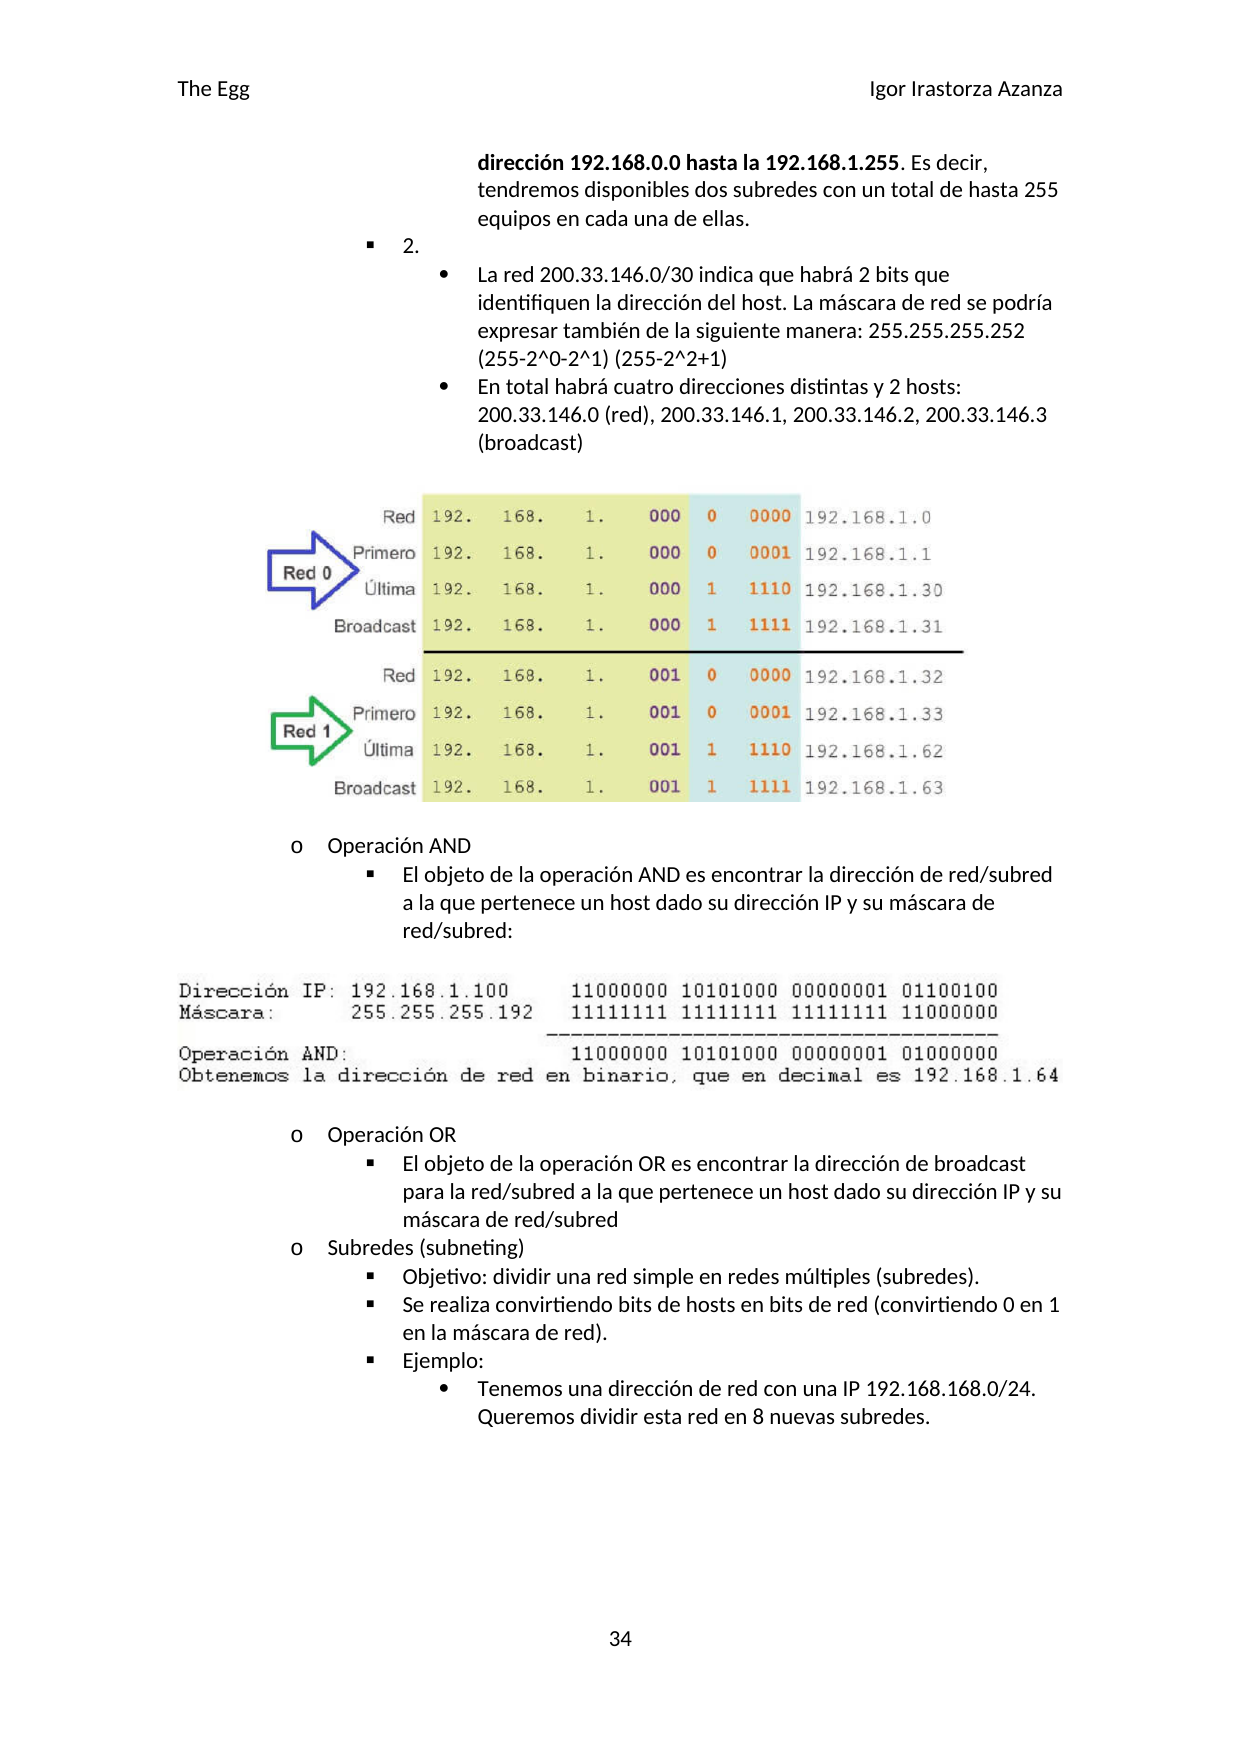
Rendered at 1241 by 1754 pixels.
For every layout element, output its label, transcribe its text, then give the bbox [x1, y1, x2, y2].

list Objetivo: dividir una red simple en redes múltiples (subredes). [365, 1262, 1063, 1290]
list Subredes (subneting) [290, 1233, 1063, 1262]
picture [177, 973, 1063, 1091]
list Ejemplo: [365, 1346, 1063, 1374]
list El objeto de la operación OR es encontrar la dirección de broadcast para la red/subred a la que pertenece un host dado su dirección IP y su máscara de red/subred [365, 1149, 1063, 1233]
list El objeto de la operación AND es encontrar la dirección de red/subred a la que pertenece un host dado su dirección IP y su máscara de red/subred: [365, 860, 1063, 944]
list Operación AND [290, 831, 1063, 860]
list Se realiza convirtiendo bits de hosts en bits de red (convirtiendo 0 en 1 en la máscara de red). [365, 1290, 1063, 1346]
picture [265, 485, 975, 802]
list 2. [365, 232, 1063, 260]
list Tenemos una dirección de red con una IP 192.168.168.0/24. Queremos dividir esta red en 8 nuevas subredes. [440, 1374, 1063, 1430]
list En total habrá cuatro direcciones distintas y 2 hosts: 200.33.146.0 (red), 200.33.146.1, 200.33.146.2, 200.33.146.3 (broadcast) [440, 372, 1063, 456]
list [440, 148, 1063, 232]
list La red 200.33.146.0/30 indica que habrá 2 bits que identifiquen la dirección del host. La máscara de red se podría expresar también de la siguiente manera: 255.255.255.252 (255-2^0-2^1) (255-2^2+1) [440, 260, 1063, 372]
list Operación OR [290, 1120, 1063, 1149]
